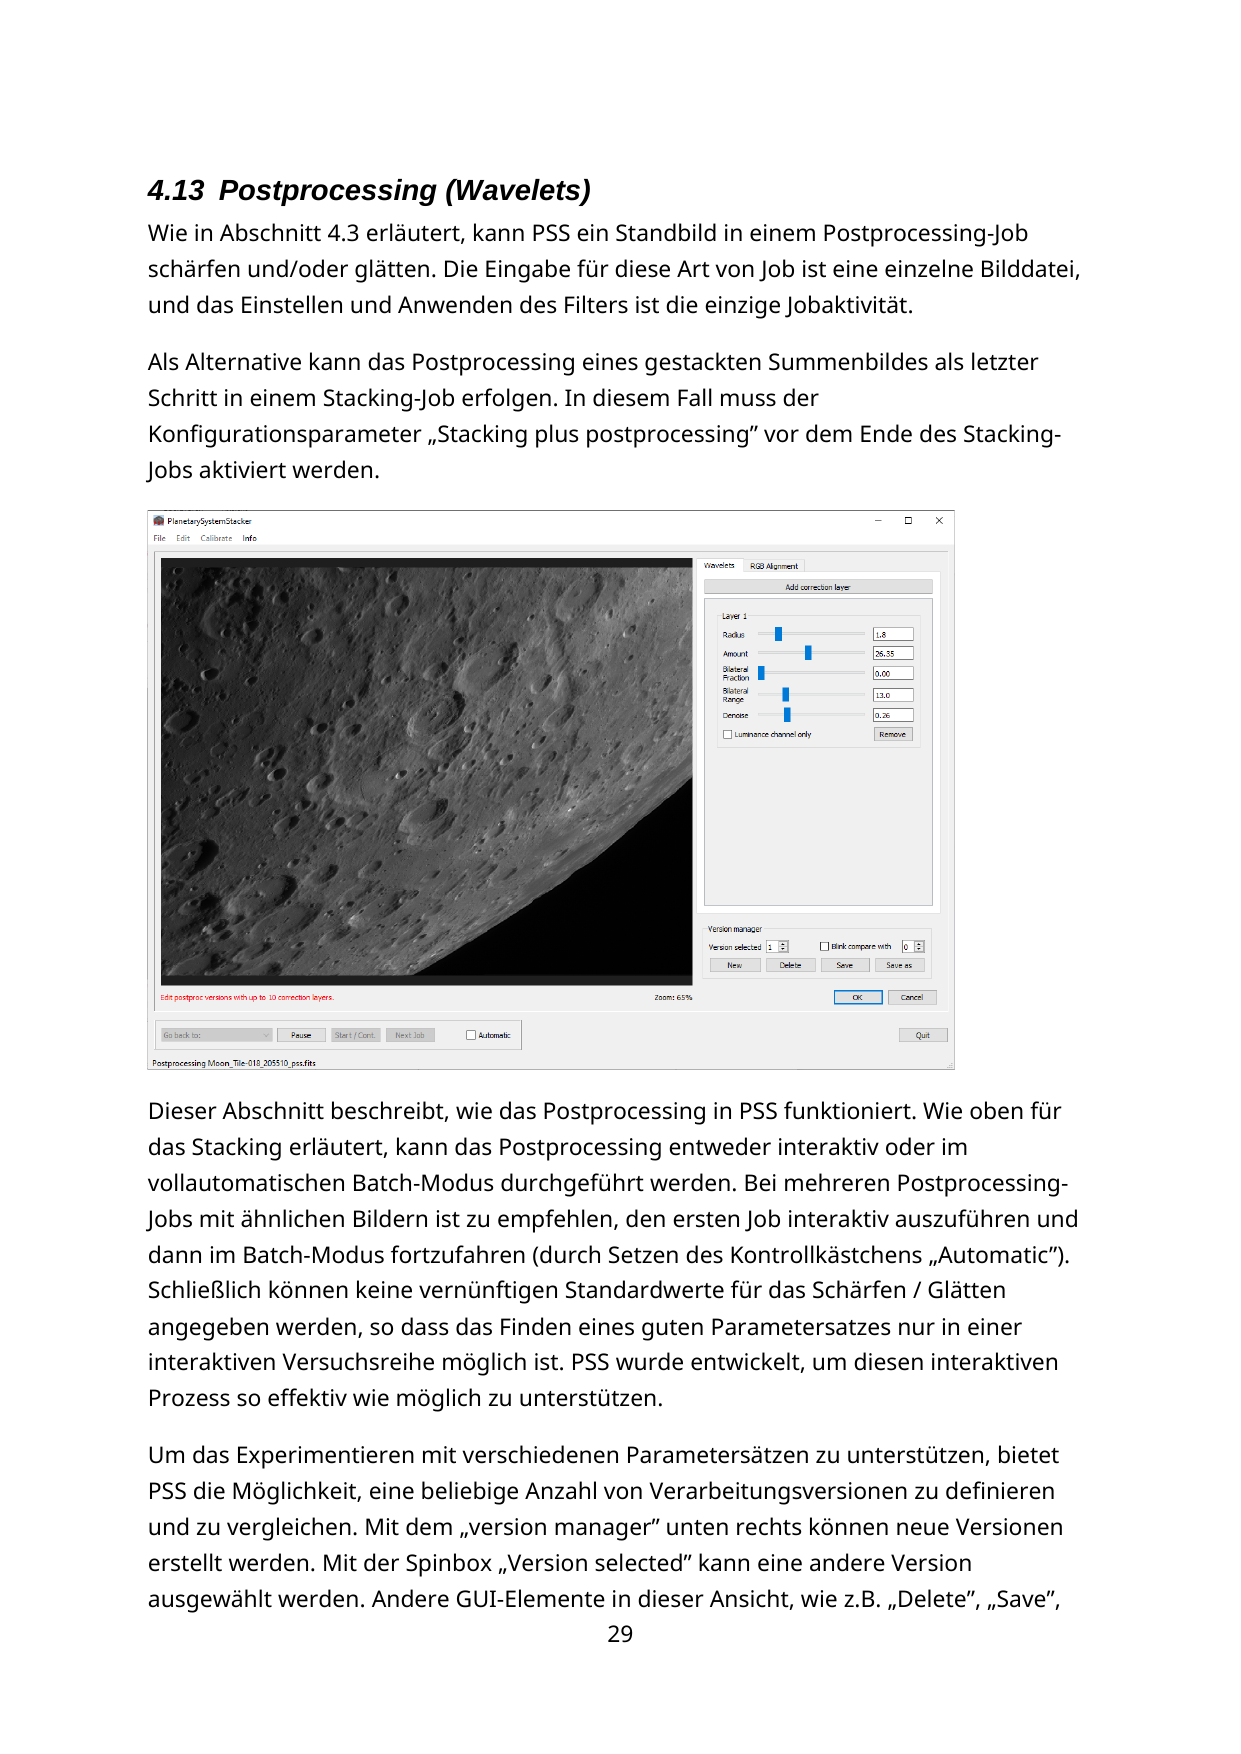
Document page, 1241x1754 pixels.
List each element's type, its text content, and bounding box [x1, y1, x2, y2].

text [148, 1439, 1093, 1614]
text Als Alternative kann das Postprocessing eines gestackten Summenbildes als letzter Schritt in einem Stacking-Job erfolgen. In diesem Fall muss der Konfigurationsparameter „Stacking plus postprocessing” vor dem Ende des Stacking-Jobs aktiviert werden. [148, 346, 1093, 485]
text Dieser Abschnitt beschreibt, wie das Postprocessing in PSS funktioniert. Wie oben für das Stacking erläutert, kann das Postprocessing entweder interaktiv oder im vollautomatischen Batch-Modus durchgeführt werden. Bei mehreren Postprocessing-Jobs mit ähnlichen Bildern ist zu empfehlen, den ersten Job interaktiv auszuführen und dann im Batch-Modus fortzufahren (durch Setzen des Kontrollkästchens „Automatic”). Schließlich können keine vernünftigen Standardwerte für das Schärfen / Glätten angegeben werden, so dass das Finden eines guten Parametersatzes nur in einer interaktiven Versuchsreihe möglich ist. PSS wurde entwickelt, um diesen interaktiven Prozess so effektiv wie möglich zu unterstützen. [148, 1095, 1093, 1413]
subtitle Postprocessing (Wavelets) [148, 173, 1093, 206]
picture [147, 510, 955, 1070]
text Wie in Abschnitt 4.3 erläutert, kann PSS ein Standbild in einem Postprocessing-Job schärfen und/oder glätten. Die Eingabe für diese Art von Job ist eine einzelne Bilddatei, und das Einstellen und Anwenden des Filters ist die einzige Jobaktivität. [148, 217, 1093, 321]
